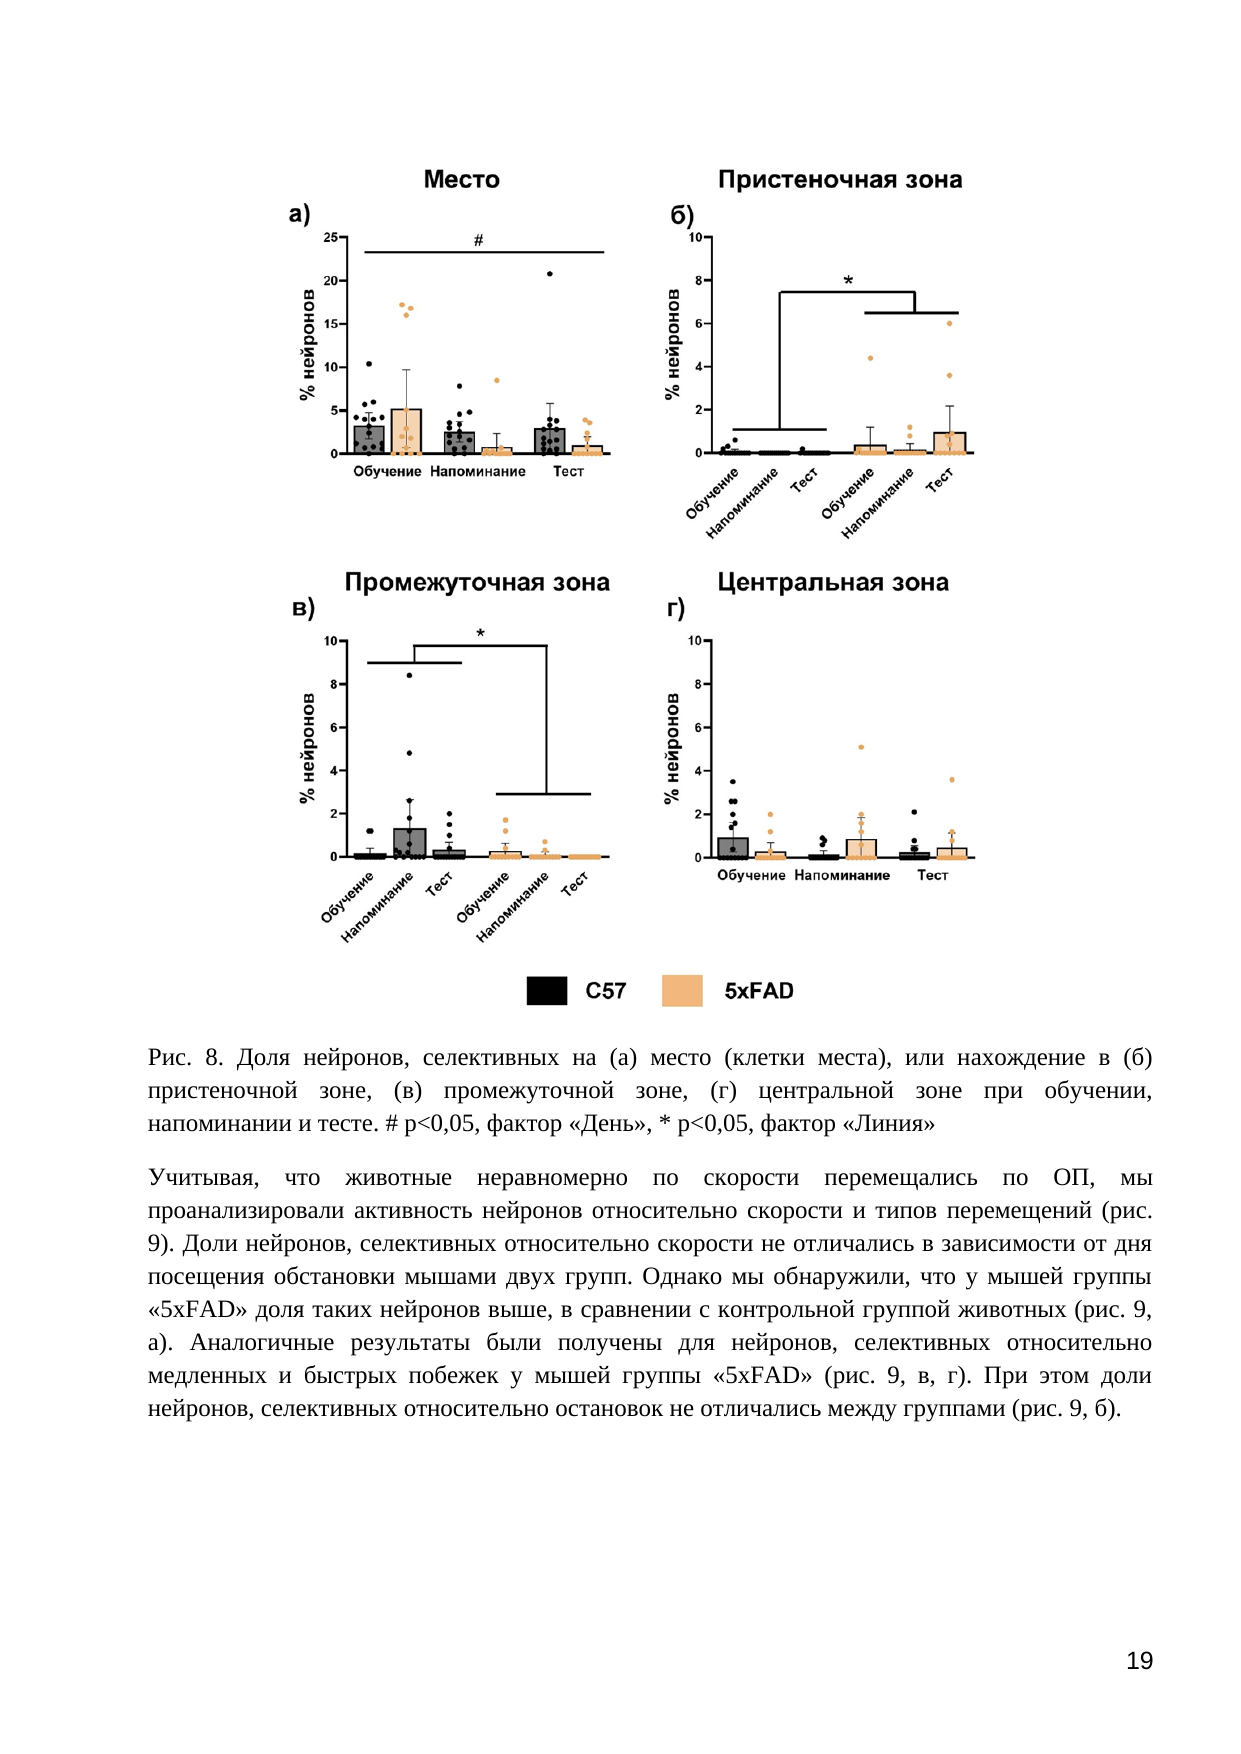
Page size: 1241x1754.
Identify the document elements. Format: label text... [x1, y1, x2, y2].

text Рис. 8. Доля нейронов, селективных на (а) место (клетки места), или нахождение в (б) пристеночной зоне, (в) промежуточной зоне, (г) центральной зоне при обучении, напоминании и тесте. # p<0,05, фактор «День», * p<0,05, фактор «Линия» [148, 1042, 1153, 1137]
text Учитывая, что животные неравномерно по скорости перемещались по ОП, мы проанализировали активность нейронов относительно скорости и типов перемещений (рис. 9). Доли нейронов, селективных относительно скорости не отличались в зависимости от дня посещения обстановки мышами двух групп. Однако мы обнаружили, что у мышей группы «5xFAD» доля таких нейронов выше, в сравнении с контрольной группой животных (рис. 9, а). Аналогичные результаты были получены для нейронов, селективных относительно медленных и быстрых побежек у мышей группы «5хFAD» (рис. 9, в, г). При этом доли нейронов, селективных относительно остановок не отличались между группами (рис. 9, б). [148, 1162, 1153, 1422]
picture [271, 150, 1031, 1018]
